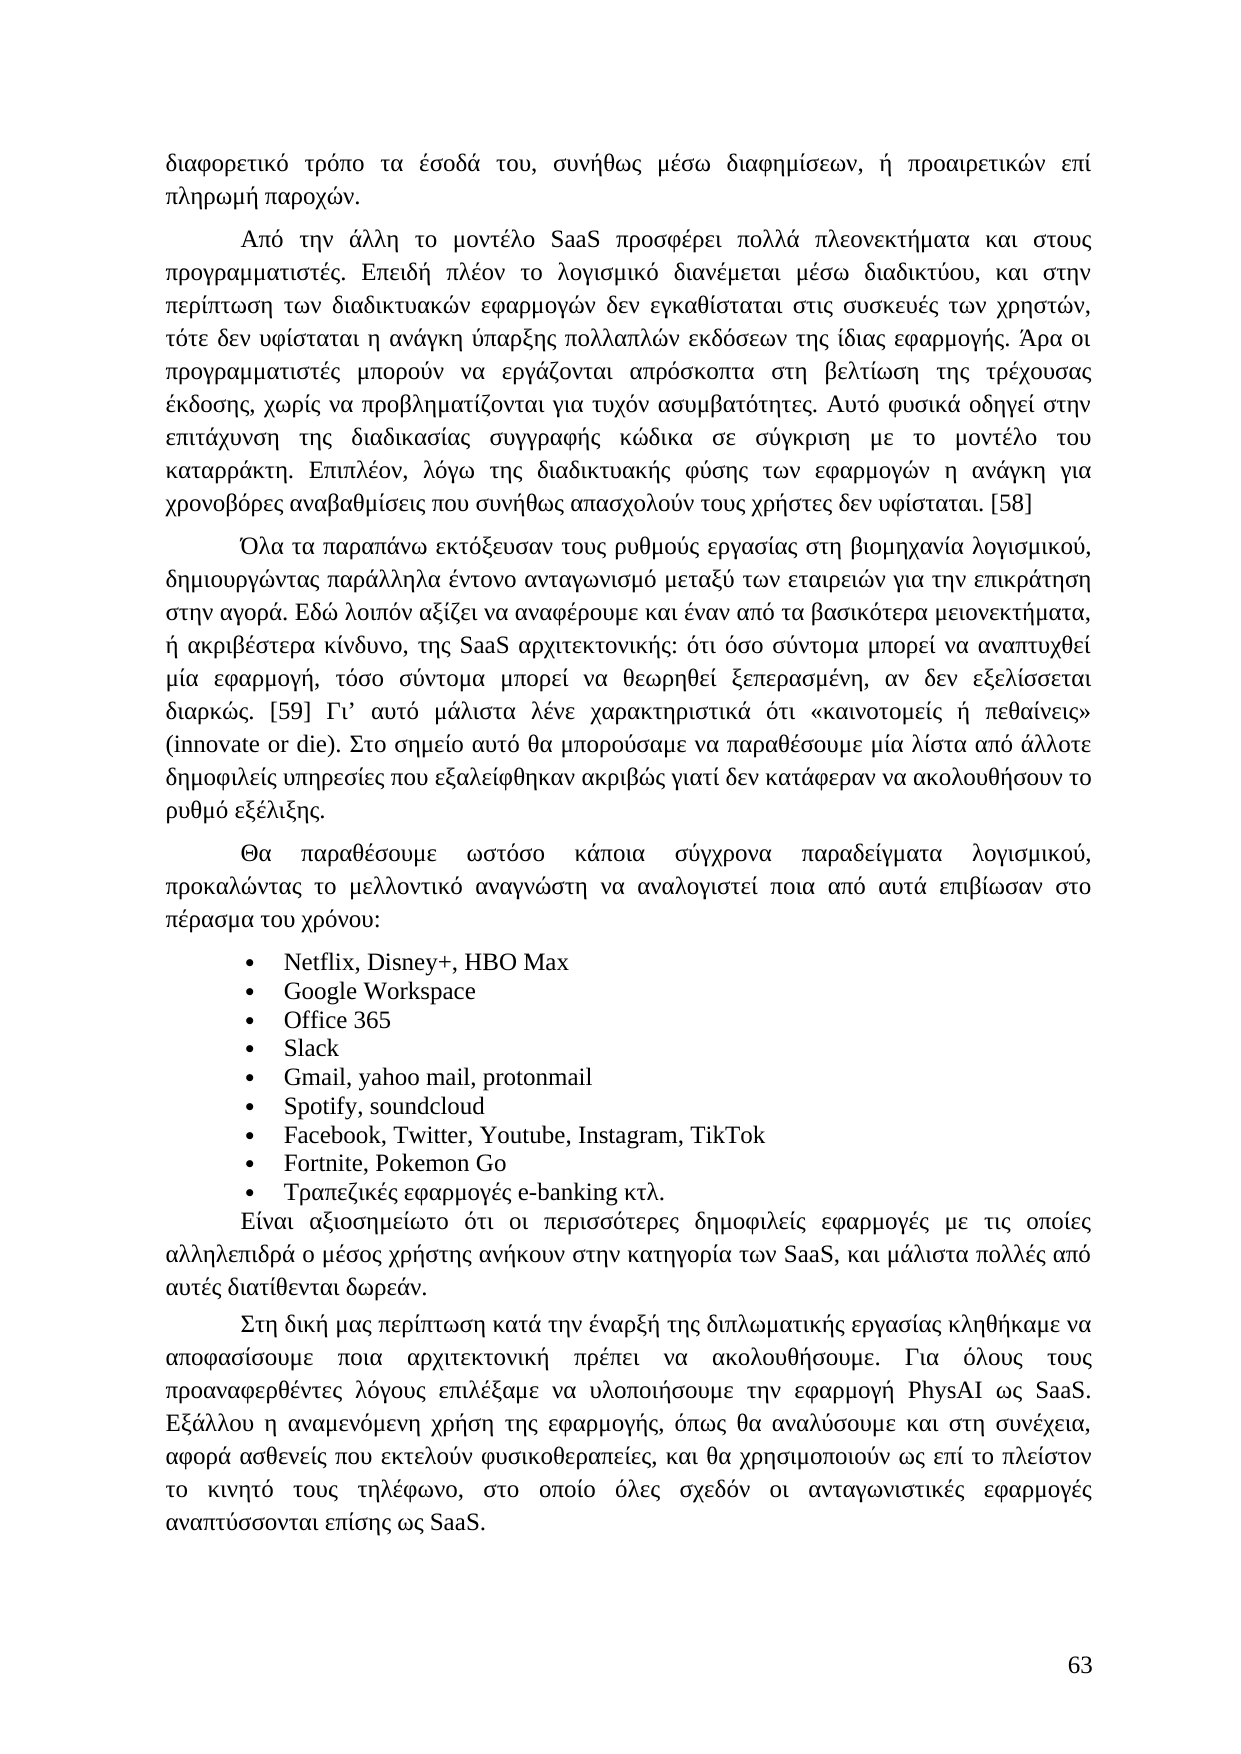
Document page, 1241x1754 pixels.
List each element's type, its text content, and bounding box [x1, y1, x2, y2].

list Gmail, yahoo mail, protonmail [246, 1062, 1092, 1091]
list Google Workspace [246, 976, 1092, 1005]
list Spotify, soundcloud [246, 1091, 1092, 1120]
list Fortnite, Pokemon Go [246, 1148, 1092, 1177]
text Από την άλλη το μοντέλο SaaS προσφέρει πολλά πλεονεκτήματα και στους προγραμματιστές. Επειδή πλέον το λογισμικό διανέμεται μέσω διαδικτύου, και στην περίπτωση των διαδικτυακών εφαρμογών δεν εγκαθίσταται στις συσκευές των χρηστών, τότε δεν υφίσταται η ανάγκη ύπαρξης πολλαπλών εκδόσεων της ίδιας εφαρμογής. Άρα οι προγραμματιστές μπορούν να εργάζονται απρόσκοπτα στη βελτίωση της τρέχουσας έκδοσης, χωρίς να προβληματίζονται για τυχόν ασυμβατότητες. Αυτό φυσικά οδηγεί στην επιτάχυνση της διαδικασίας συγγραφής κώδικα σε σύγκριση με το μοντέλο του καταρράκτη. Επιπλέον, λόγω της διαδικτυακής φύσης των εφαρμογών η ανάγκη για χρονοβόρες αναβαθμίσεις που συνήθως απασχολούν τους χρήστες δεν υφίσταται. [58] [165, 224, 1092, 517]
list Office 365 [246, 1005, 1092, 1033]
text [165, 148, 1092, 209]
text Στη δική μας περίπτωση κατά την έναρξή της διπλωματικής εργασίας κληθήκαμε να αποφασίσουμε ποια αρχιτεκτονική πρέπει να ακολουθήσουμε. Για όλους τους προαναφερθέντες λόγους επιλέξαμε να υλοποιήσουμε την εφαρμογή PhysAI ως SaaS. Εξάλλου η αναμενόμενη χρήση της εφαρμογής, όπως θα αναλύσουμε και στη συνέχεια, αφορά ασθενείς που εκτελούν φυσικοθεραπείες, και θα χρησιμοποιούν ως επί το πλείστον το κινητό τους τηλέφωνο, στο οποίο όλες σχεδόν οι ανταγωνιστικές εφαρμογές αναπτύσσονται επίσης ως SaaS. [165, 1309, 1092, 1536]
text Είναι αξιοσημείωτο ότι οι περισσότερες δημοφιλείς εφαρμογές με τις οποίες αλληλεπιδρά ο μέσος χρήστης ανήκουν στην κατηγορία των SaaS, και μάλιστα πολλές από αυτές διατίθενται δωρεάν. [165, 1206, 1092, 1301]
list Τραπεζικές εφαρμογές e-banking κτλ. [246, 1177, 1092, 1206]
text Θα παραθέσουμε ωστόσο κάποια σύγχρονα παραδείγματα λογισμικού, προκαλώντας το μελλοντικό αναγνώστη να αναλογιστεί ποια από αυτά επιβίωσαν στο πέρασμα του χρόνου: [165, 838, 1092, 933]
list Facebook, Twitter, Youtube, Instagram, TikTok [246, 1120, 1092, 1148]
list Netflix, Disney+, HBO Max [246, 947, 1092, 976]
text Όλα τα παραπάνω εκτόξευσαν τους ρυθμούς εργασίας στη βιομηχανία λογισμικού, δημιουργώντας παράλληλα έντονο ανταγωνισμό μεταξύ των εταιρειών για την επικράτηση στην αγορά. Εδώ λοιπόν αξίζει να αναφέρουμε και έναν από τα βασικότερα μειονεκτήματα, ή ακριβέστερα κίνδυνο, της SaaS αρχιτεκτονικής: ότι όσο σύντομα μπορεί να αναπτυχθεί μία εφαρμογή, τόσο σύντομα μπορεί να θεωρηθεί ξεπερασμένη, αν δεν εξελίσσεται διαρκώς. [59] Γι’ αυτό μάλιστα λένε χαρακτηριστικά ότι «καινοτομείς ή πεθαίνεις» (innovate or die). Στο σημείο αυτό θα μπορούσαμε να παραθέσουμε μία λίστα από άλλοτε δημοφιλείς υπηρεσίες που εξαλείφθηκαν ακριβώς γιατί δεν κατάφεραν να ακολουθήσουν το ρυθμό εξέλιξης. [165, 531, 1092, 824]
list Slack [246, 1033, 1092, 1062]
